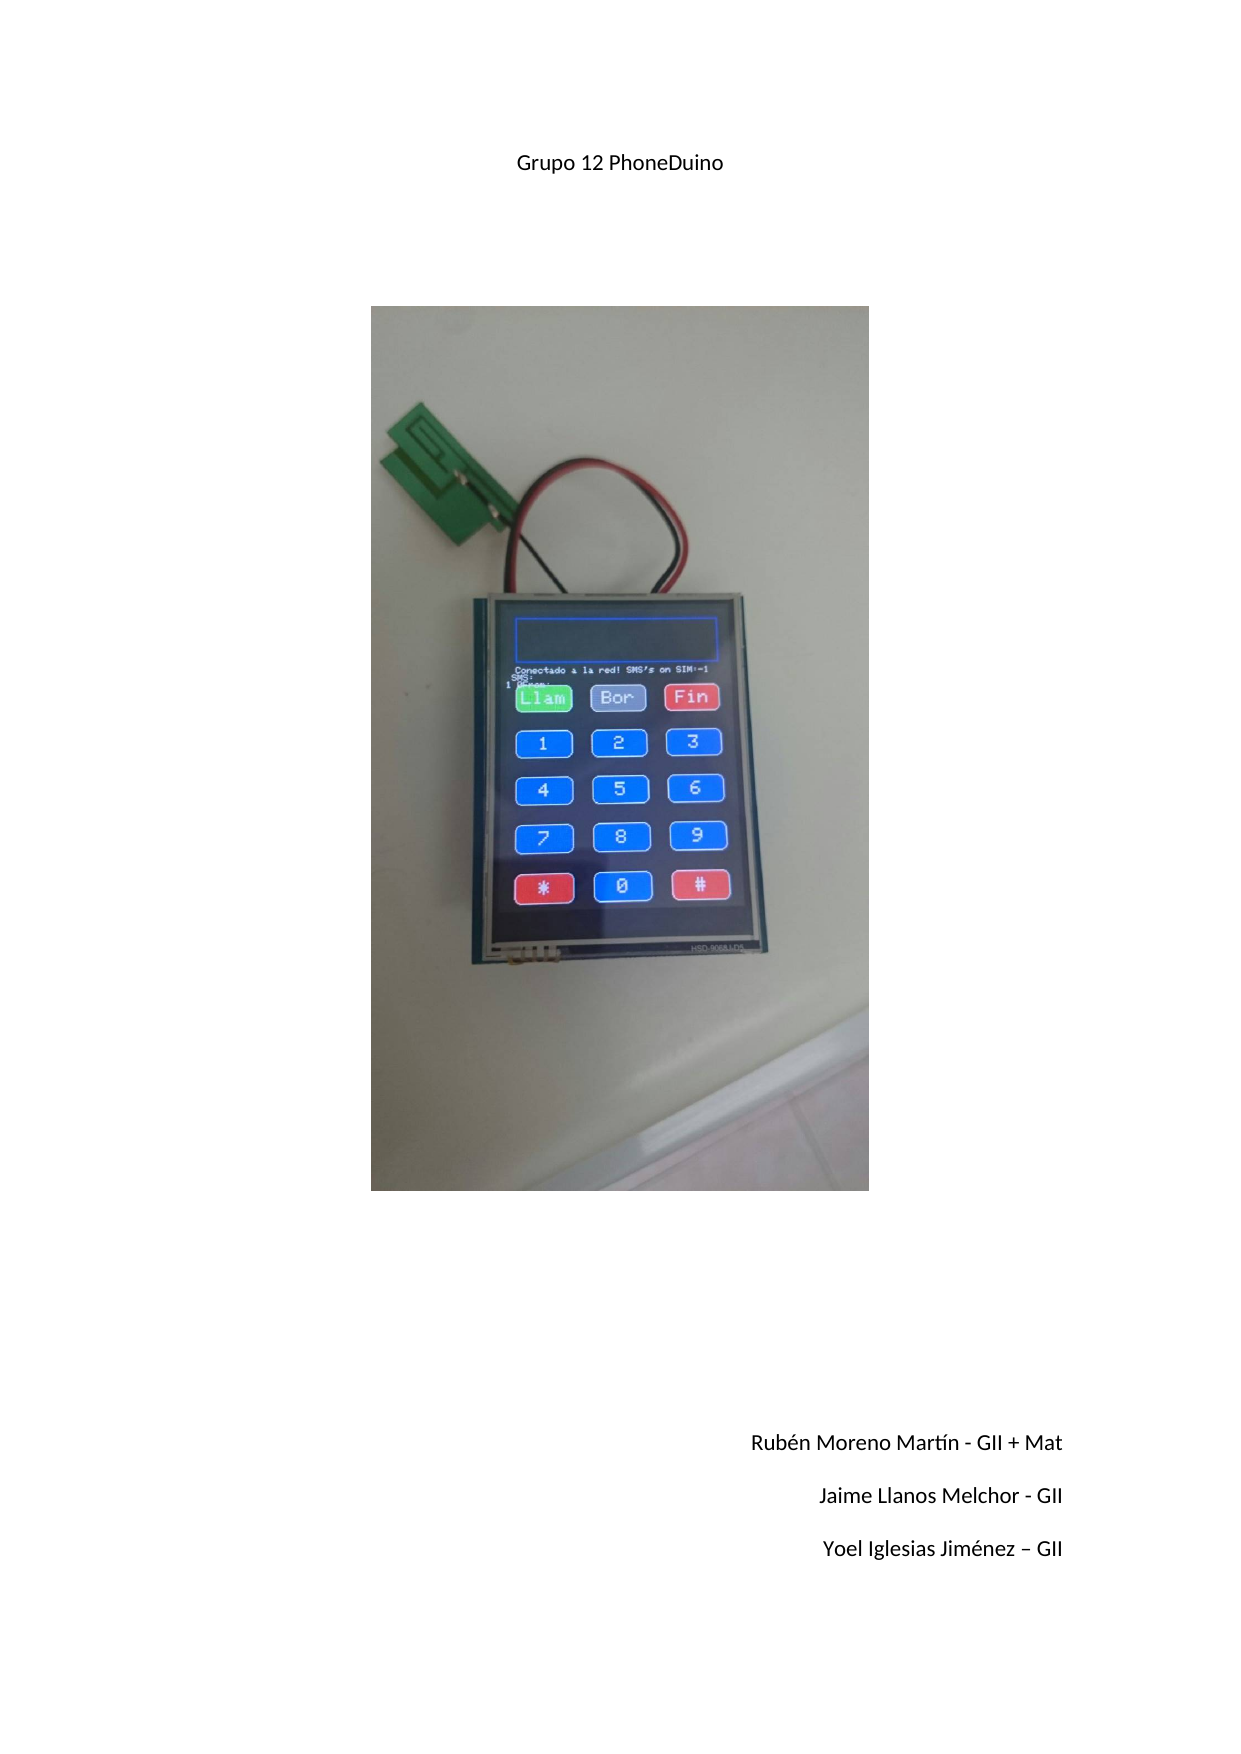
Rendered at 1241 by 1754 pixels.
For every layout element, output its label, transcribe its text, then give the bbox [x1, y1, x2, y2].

text Jaime Llanos Melchor - GII [177, 1481, 1063, 1509]
picture [371, 306, 869, 1191]
text Yoel Iglesias Jiménez – GII [177, 1534, 1063, 1562]
text Grupo 12 PhoneDuino [177, 148, 1063, 176]
text Rubén Moreno Martín - GII + Mat [177, 1428, 1063, 1456]
